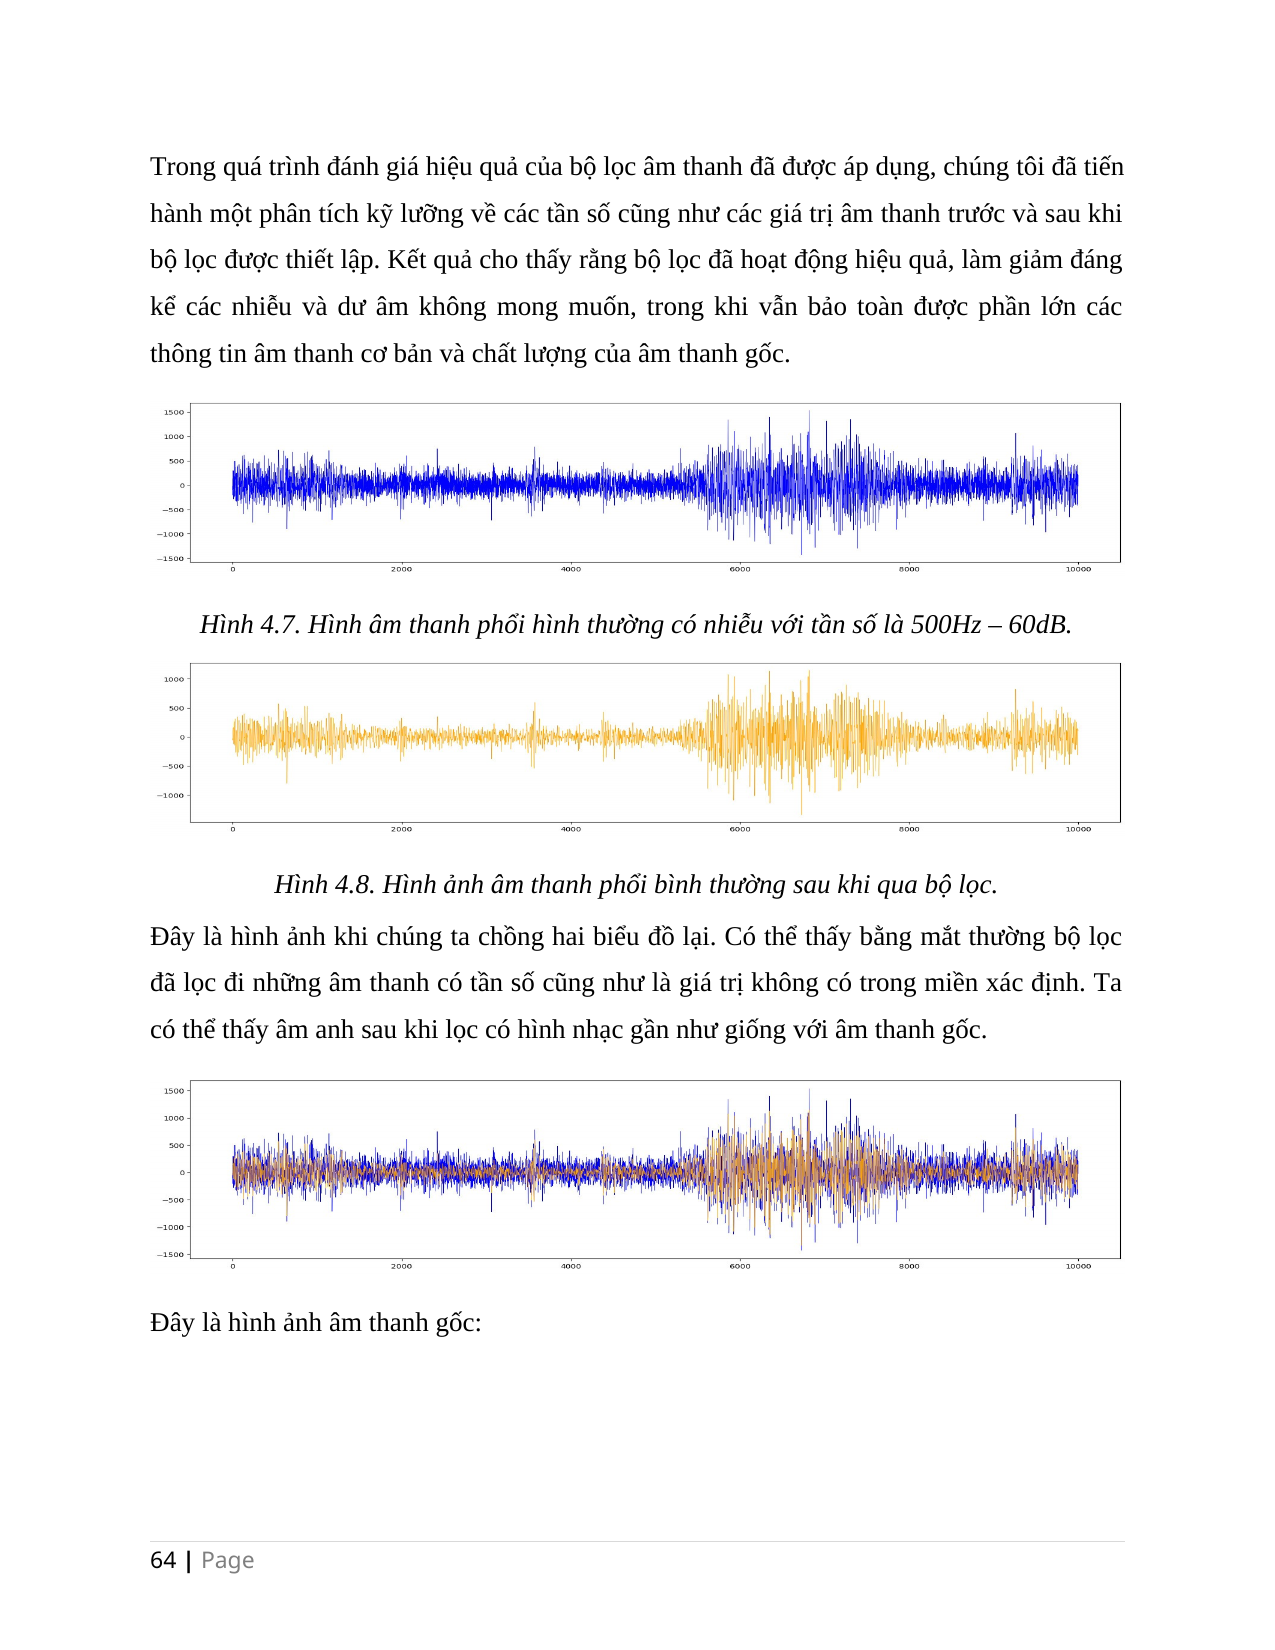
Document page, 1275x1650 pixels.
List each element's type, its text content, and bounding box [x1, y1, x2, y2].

text Trong quá trình đánh giá hiệu quả của bộ lọc âm thanh đã được áp dụng, chúng tôi đã tiến hành một phân tích kỹ lưỡng về các tần số cũng như các giá trị âm thanh trước và sau khi bộ lọc được thiết lập. Kết quả cho thấy rằng bộ lọc đã hoạt động hiệu quả, làm giảm đáng kể các nhiễu và dư âm không mong muốn, trong khi vẫn bảo toàn được phần lớn các thông tin âm thanh cơ bản và chất lượng của âm thanh gốc. [150, 150, 1125, 368]
picture [150, 400, 1125, 576]
picture [150, 1076, 1125, 1274]
text Đây là hình ảnh âm thanh gốc: [150, 1306, 1125, 1337]
text Đây là hình ảnh khi chúng ta chồng hai biểu đồ lại. Có thể thấy bằng mắt thường bộ lọc đã lọc đi những âm thanh có tần số cũng như là giá trị không có trong miền xác định. Ta có thể thấy âm anh sau khi lọc có hình nhạc gần như giống với âm thanh gốc. [150, 920, 1125, 1044]
picture [150, 660, 1125, 836]
